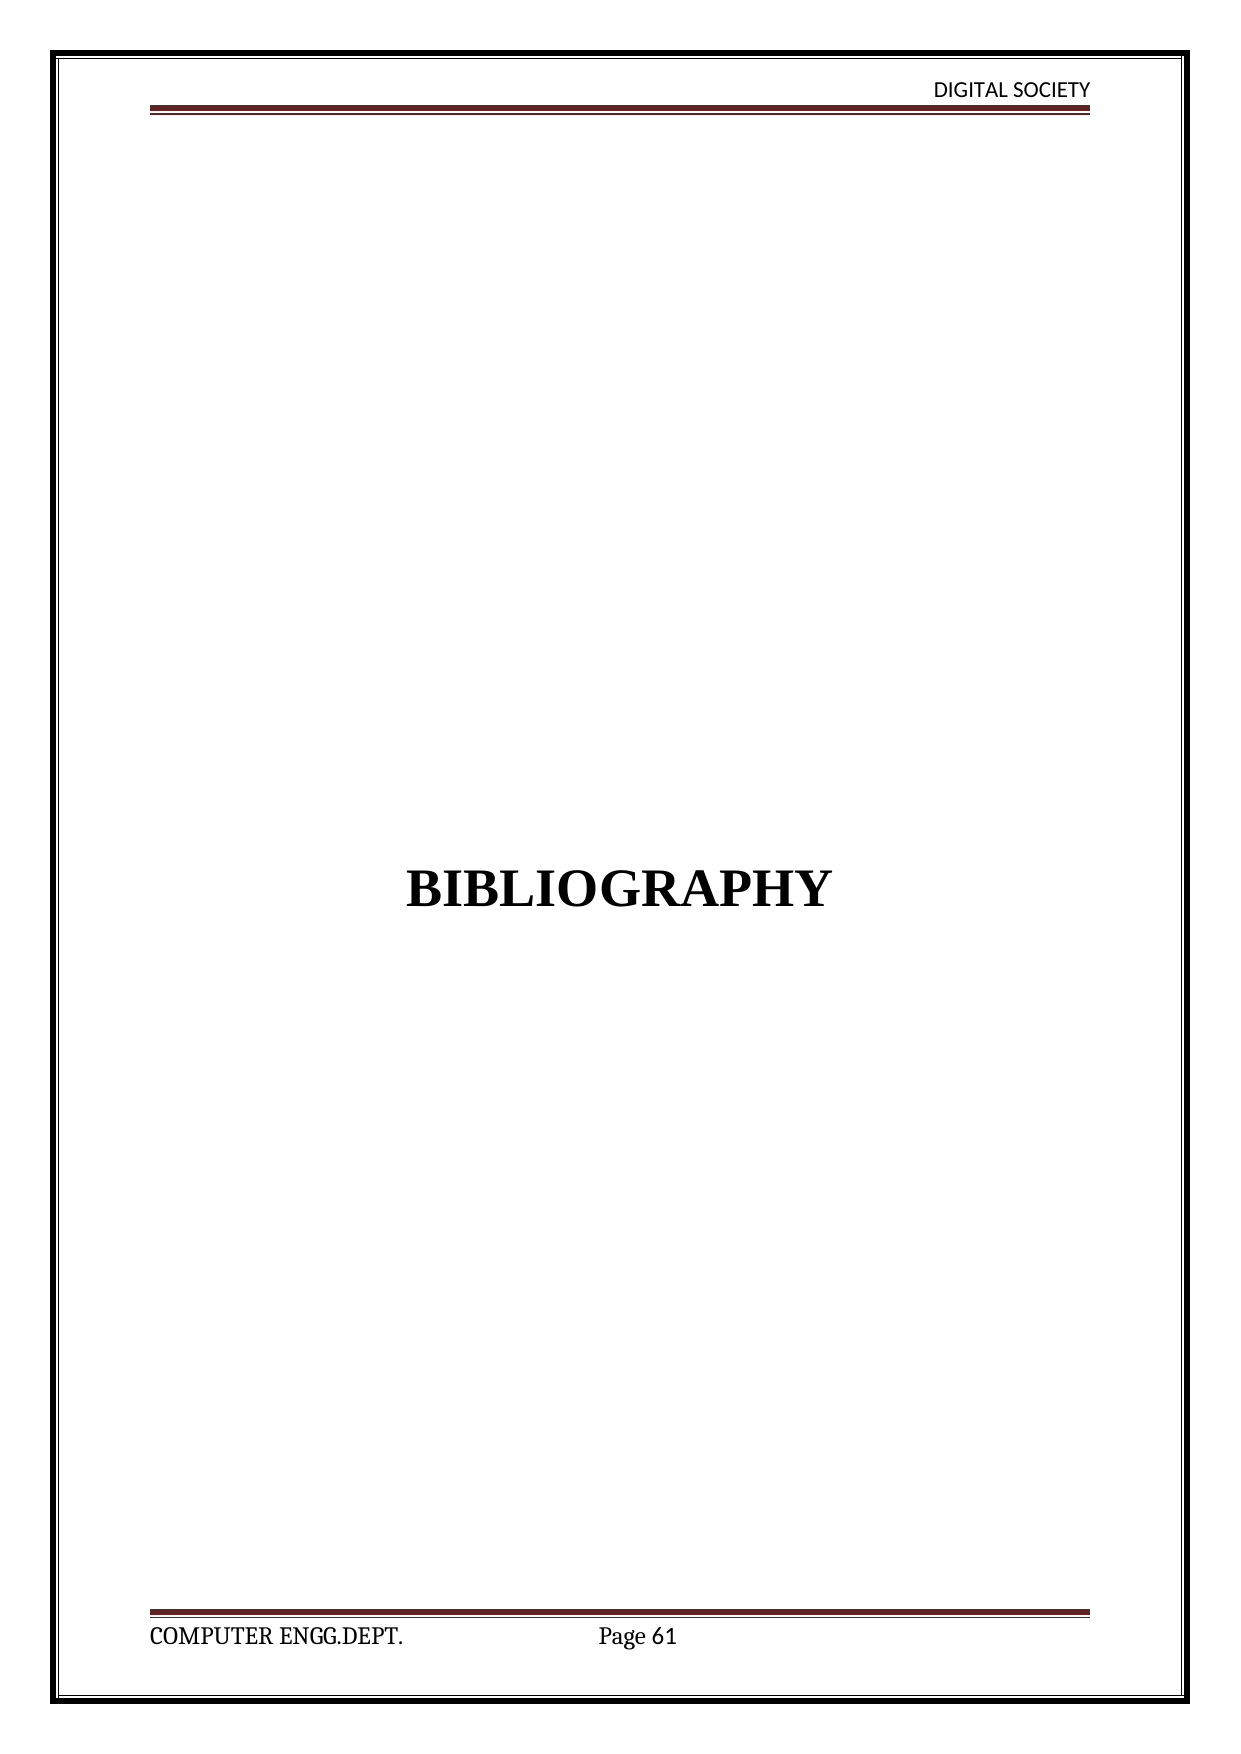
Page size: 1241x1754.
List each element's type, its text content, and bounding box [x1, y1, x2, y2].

text BIBLIOGRAPHY [150, 856, 1090, 918]
